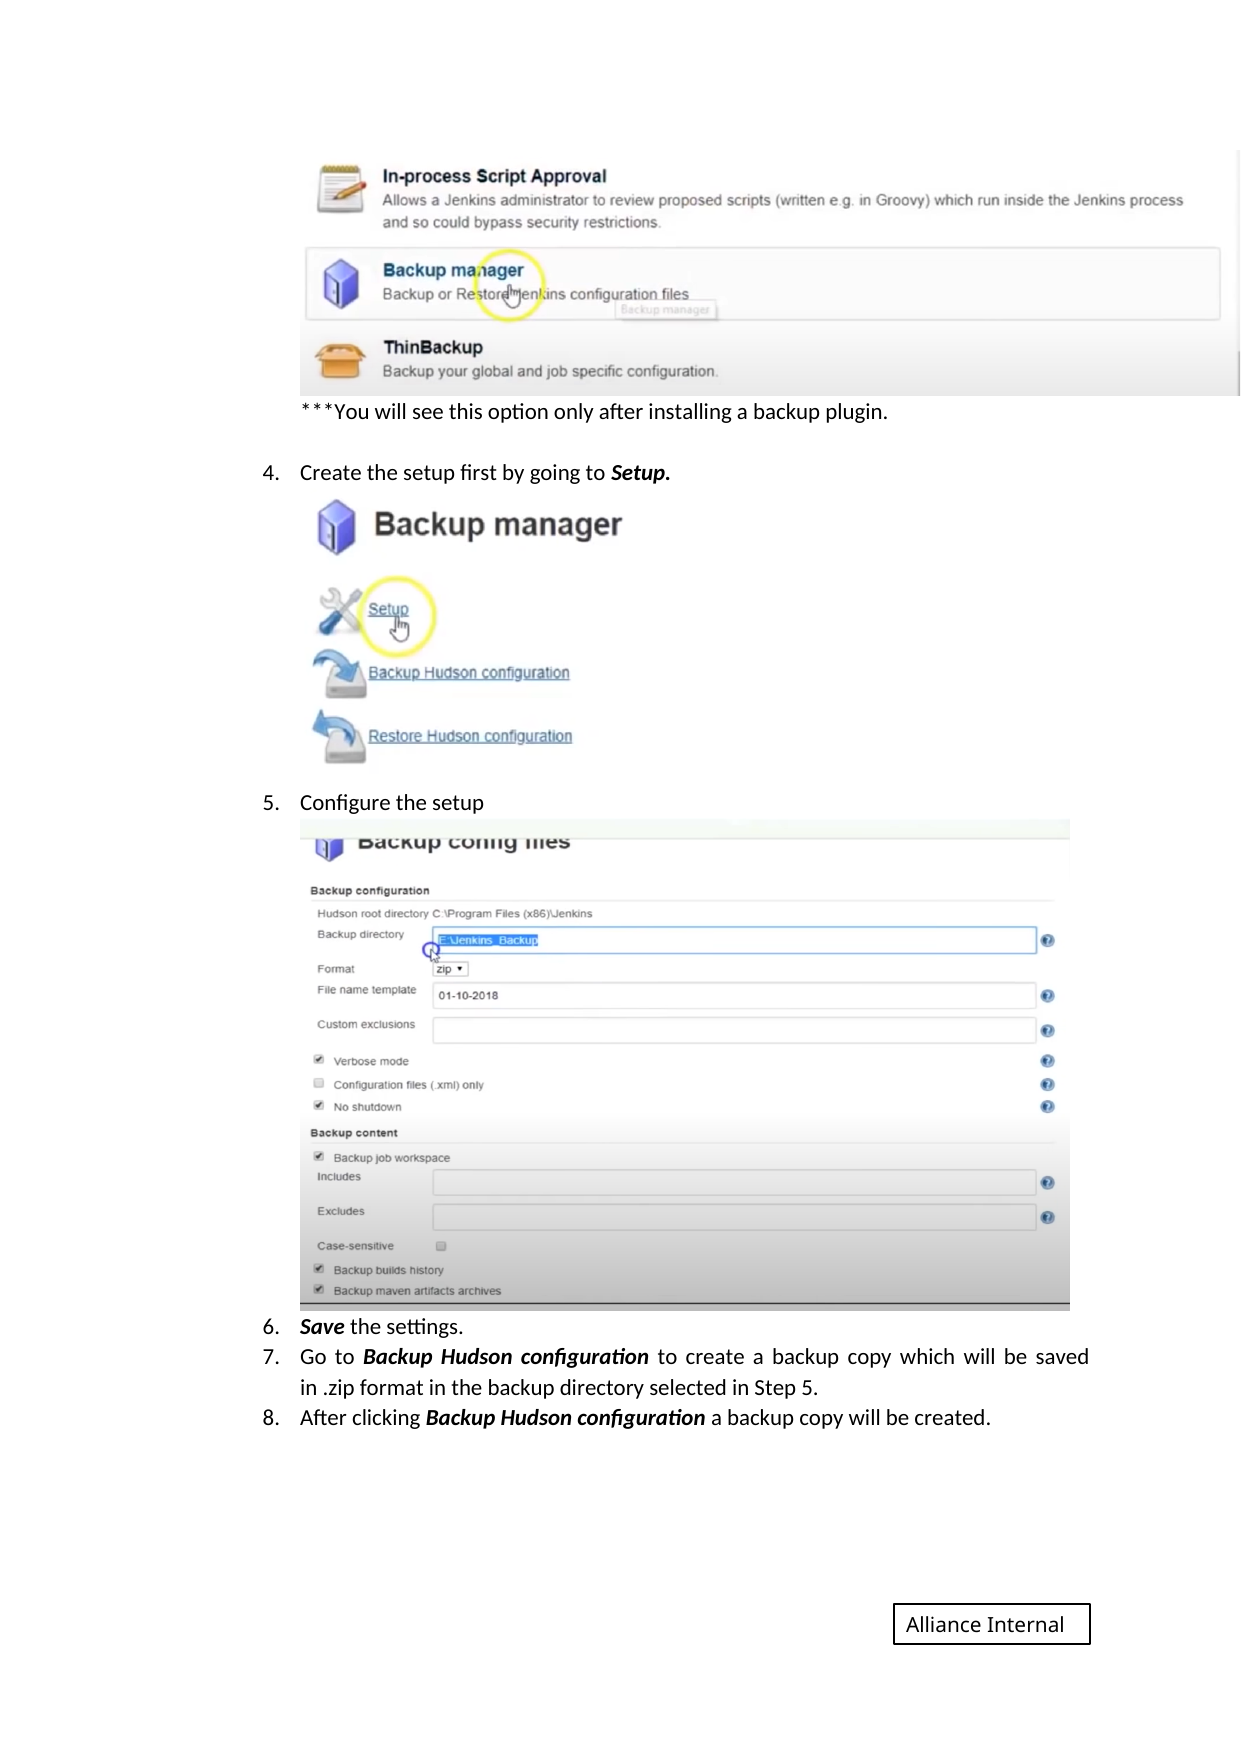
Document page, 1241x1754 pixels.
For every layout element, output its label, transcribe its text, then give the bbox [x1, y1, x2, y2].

picture [300, 150, 1241, 396]
list After clicking Backup Hudson configuration a backup copy will be created. [262, 1403, 1090, 1431]
list Save the settings. [262, 1312, 1090, 1340]
list Create the setup first by going to Setup. [262, 458, 1090, 486]
list Configure the setup [262, 788, 1090, 816]
list Go to Backup Hudson configuration to create a backup copy which will be saved in .zip format in the backup directory selected in Step 5. [262, 1342, 1090, 1401]
picture [300, 488, 648, 786]
picture [300, 818, 1070, 1311]
list ***You will see this option only after installing a backup plugin. [300, 397, 1090, 426]
